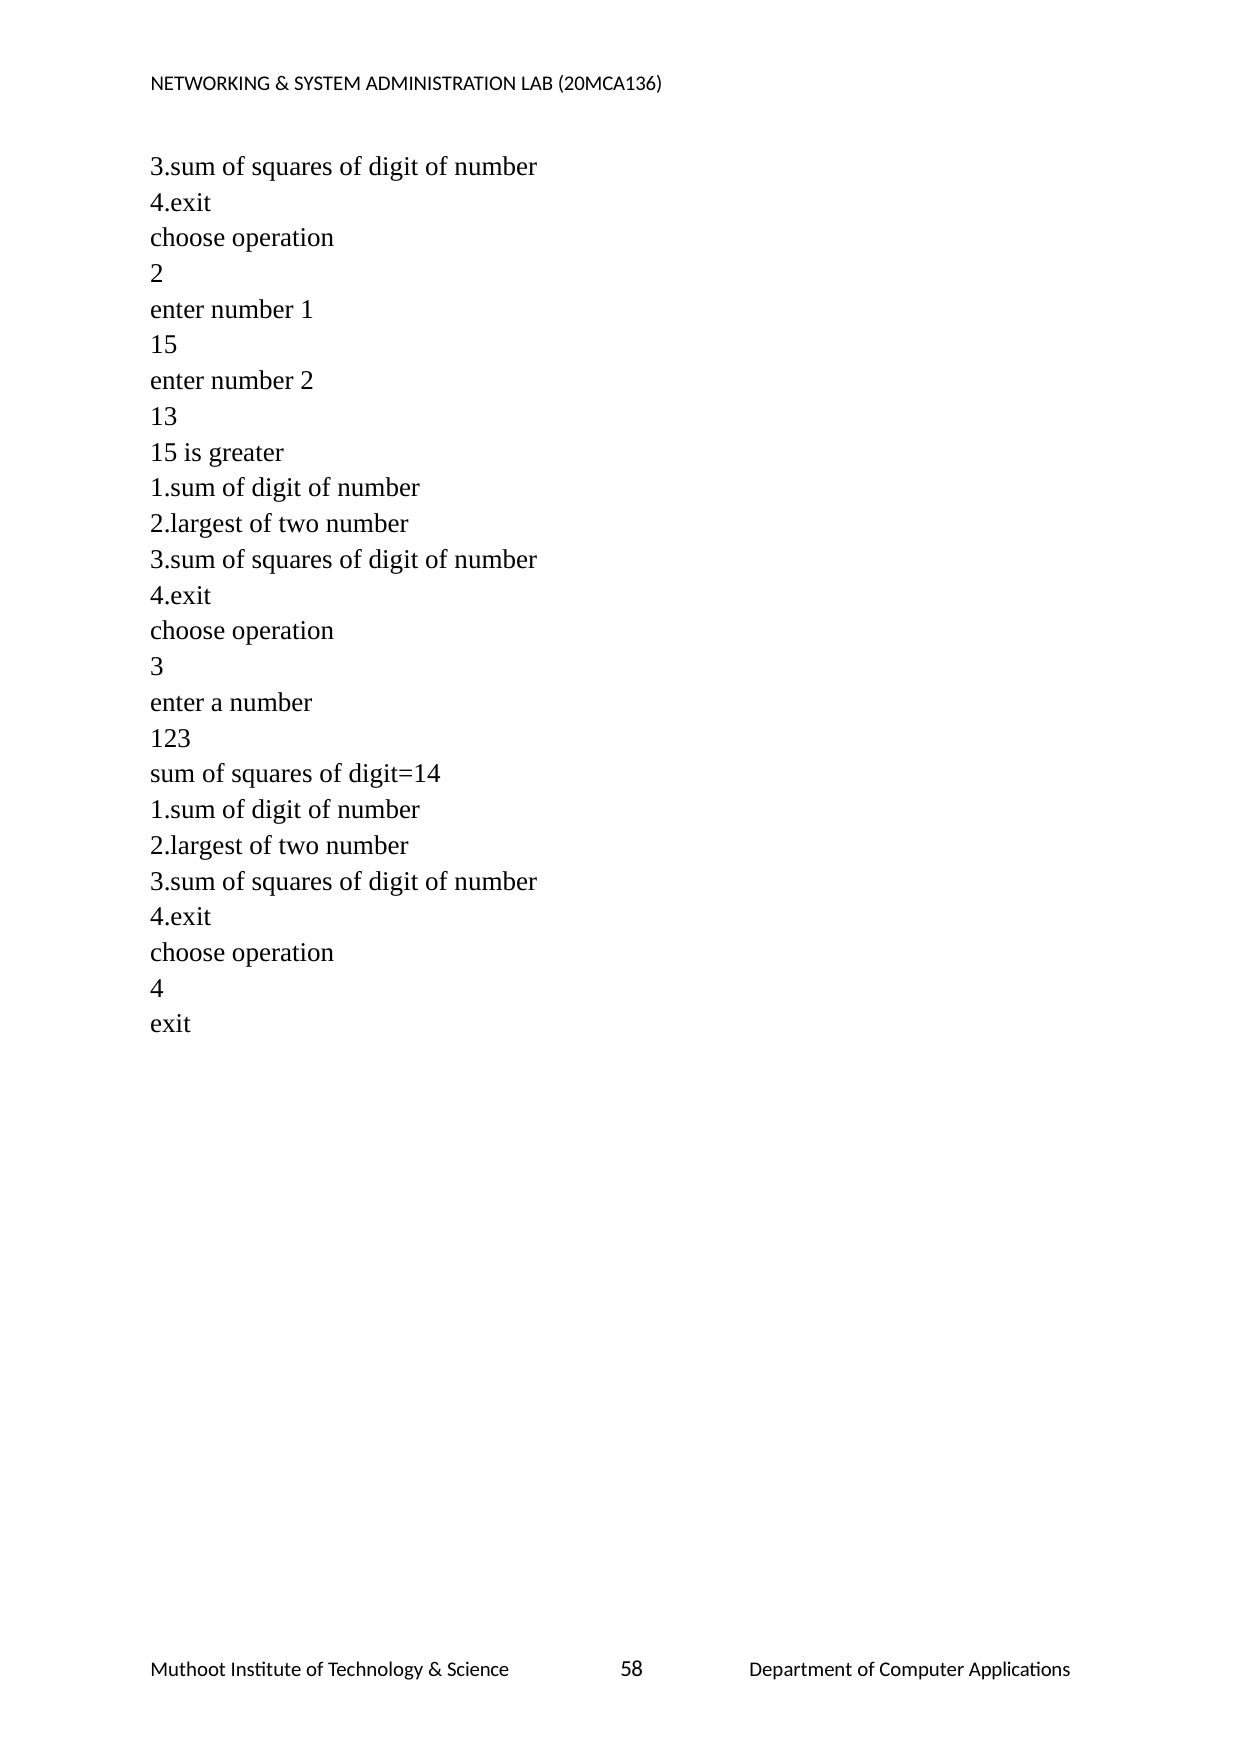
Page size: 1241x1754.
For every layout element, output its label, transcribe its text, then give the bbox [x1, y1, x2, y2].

text 2.largest of two number [150, 507, 1090, 538]
text 3.sum of squares of digit of number [150, 543, 1090, 574]
text 15 [150, 329, 1090, 360]
text choose operation [150, 936, 1090, 967]
text 4.exit [150, 900, 1090, 931]
text 2 [150, 257, 1090, 288]
text 3.sum of squares of digit of number [150, 150, 1090, 181]
text exit [150, 1007, 1090, 1039]
text 123 [150, 722, 1090, 753]
text 13 [150, 400, 1090, 431]
text choose operation [150, 221, 1090, 253]
text 4.exit [150, 579, 1090, 610]
text 1.sum of digit of number [150, 793, 1090, 824]
text 1.sum of digit of number [150, 472, 1090, 503]
text 4.exit [150, 186, 1090, 217]
text 15 is greater [150, 436, 1090, 467]
text sum of squares of digit=14 [150, 757, 1090, 788]
text 2.largest of two number [150, 829, 1090, 860]
text enter number 2 [150, 364, 1090, 396]
text enter number 1 [150, 293, 1090, 324]
text 3.sum of squares of digit of number [150, 864, 1090, 896]
text enter a number [150, 686, 1090, 717]
text 3 [150, 650, 1090, 681]
text 4 [150, 972, 1090, 1003]
text choose operation [150, 614, 1090, 646]
